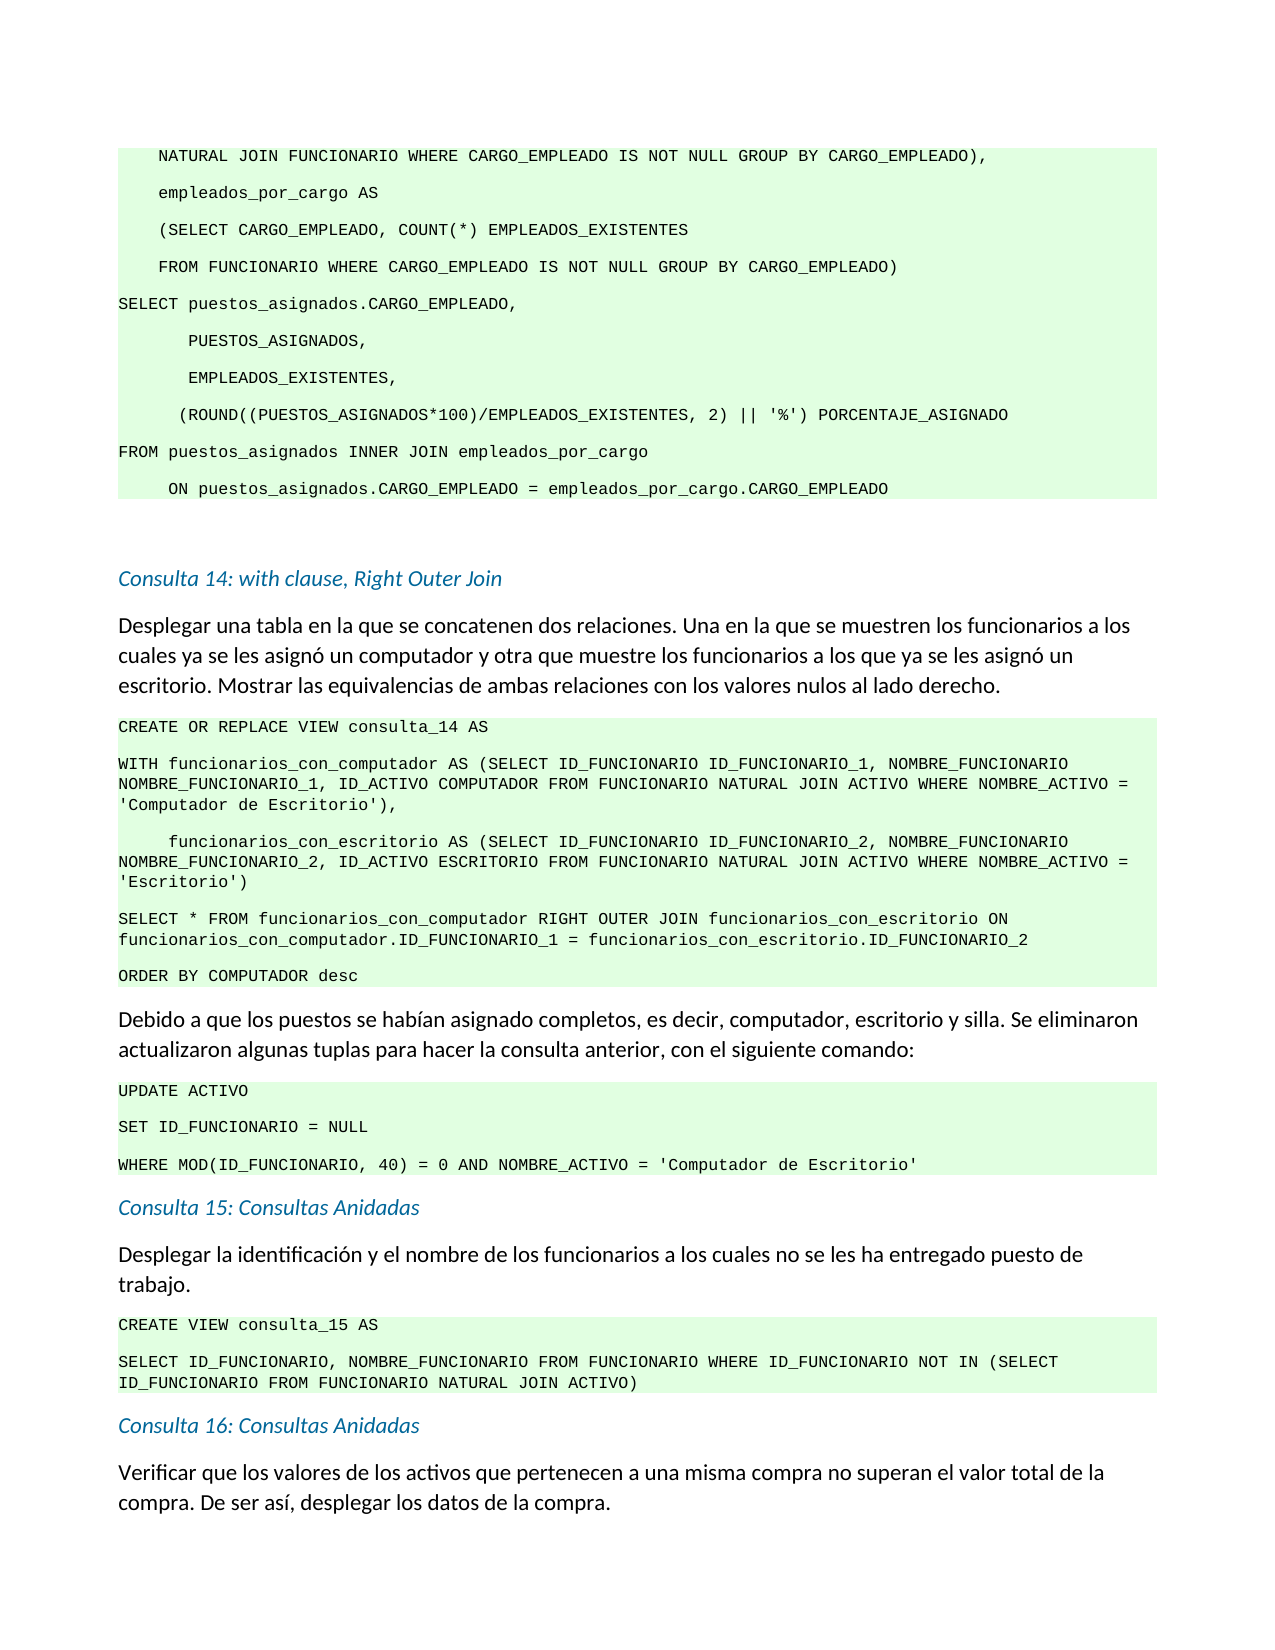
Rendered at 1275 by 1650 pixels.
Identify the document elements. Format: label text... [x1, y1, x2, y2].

text Consulta 15: Consultas Anidadas [118, 1193, 1157, 1221]
text CREATE VIEW consulta_15 AS [118, 1317, 1157, 1336]
text Desplegar la identificación y el nombre de los funcionarios a los cuales no se les ha entregado puesto de trabajo. [118, 1240, 1157, 1298]
text NATURAL JOIN FUNCIONARIO WHERE CARGO_EMPLEADO IS NOT NULL GROUP BY CARGO_EMPLEADO), [118, 148, 1157, 167]
text (SELECT CARGO_EMPLEADO, COUNT(*) EMPLEADOS_EXISTENTES [118, 222, 1157, 241]
text SELECT puestos_asignados.CARGO_EMPLEADO, [118, 296, 1157, 314]
text CREATE OR REPLACE VIEW consulta_14 AS [118, 718, 1157, 737]
text Verificar que los valores de los activos que pertenecen a una misma compra no superan el valor total de la compra. De ser así, desplegar los datos de la compra. [118, 1458, 1157, 1516]
text ORDER BY COMPUTADOR desc [118, 968, 1157, 987]
text ON puestos_asignados.CARGO_EMPLEADO = empleados_por_cargo.CARGO_EMPLEADO [118, 481, 1157, 499]
text SET ID_FUNCIONARIO = NULL [118, 1119, 1157, 1138]
text EMPLEADOS_EXISTENTES, [118, 369, 1157, 388]
text Desplegar una tabla en la que se concatenen dos relaciones. Una en la que se muestren los funcionarios a los cuales ya se les asignó un computador y otra que muestre los funcionarios a los que ya se les asignó un escritorio. Mostrar las equivalencias de ambas relaciones con los valores nulos al lado derecho. [118, 611, 1157, 700]
text SELECT * FROM funcionarios_con_computador RIGHT OUTER JOIN funcionarios_con_escritorio ON funcionarios_con_computador.ID_FUNCIONARIO_1 = funcionarios_con_escritorio.ID_FUNCIONARIO_2 [118, 911, 1157, 950]
text (ROUND((PUESTOS_ASIGNADOS*100)/EMPLEADOS_EXISTENTES, 2) || '%') PORCENTAJE_ASIGNADO [118, 407, 1157, 425]
text PUESTOS_ASIGNADOS, [118, 333, 1157, 351]
text funcionarios_con_escritorio AS (SELECT ID_FUNCIONARIO ID_FUNCIONARIO_2, NOMBRE_FUNCIONARIO NOMBRE_FUNCIONARIO_2, ID_ACTIVO ESCRITORIO FROM FUNCIONARIO NATURAL JOIN ACTIVO WHERE NOMBRE_ACTIVO = 'Escritorio') [118, 833, 1157, 893]
text Debido a que los puestos se habían asignado completos, es decir, computador, escritorio y silla. Se eliminaron actualizaron algunas tuplas para hacer la consulta anterior, con el siguiente comando: [118, 1005, 1157, 1063]
text FROM FUNCIONARIO WHERE CARGO_EMPLEADO IS NOT NULL GROUP BY CARGO_EMPLEADO) [118, 259, 1157, 277]
text WITH funcionarios_con_computador AS (SELECT ID_FUNCIONARIO ID_FUNCIONARIO_1, NOMBRE_FUNCIONARIO NOMBRE_FUNCIONARIO_1, ID_ACTIVO COMPUTADOR FROM FUNCIONARIO NATURAL JOIN ACTIVO WHERE NOMBRE_ACTIVO = 'Computador de Escritorio'), [118, 756, 1157, 815]
text SELECT ID_FUNCIONARIO, NOMBRE_FUNCIONARIO FROM FUNCIONARIO WHERE ID_FUNCIONARIO NOT IN (SELECT ID_FUNCIONARIO FROM FUNCIONARIO NATURAL JOIN ACTIVO) [118, 1354, 1157, 1393]
text empleados_por_cargo AS [118, 185, 1157, 203]
text WHERE MOD(ID_FUNCIONARIO, 40) = 0 AND NOMBRE_ACTIVO = 'Computador de Escritorio' [118, 1156, 1157, 1175]
text Consulta 14: with clause, Right Outer Join [118, 564, 1157, 592]
text Consulta 16: Consultas Anidadas [118, 1411, 1157, 1439]
text FROM puestos_asignados INNER JOIN empleados_por_cargo [118, 443, 1157, 462]
text UPDATE ACTIVO [118, 1082, 1157, 1101]
